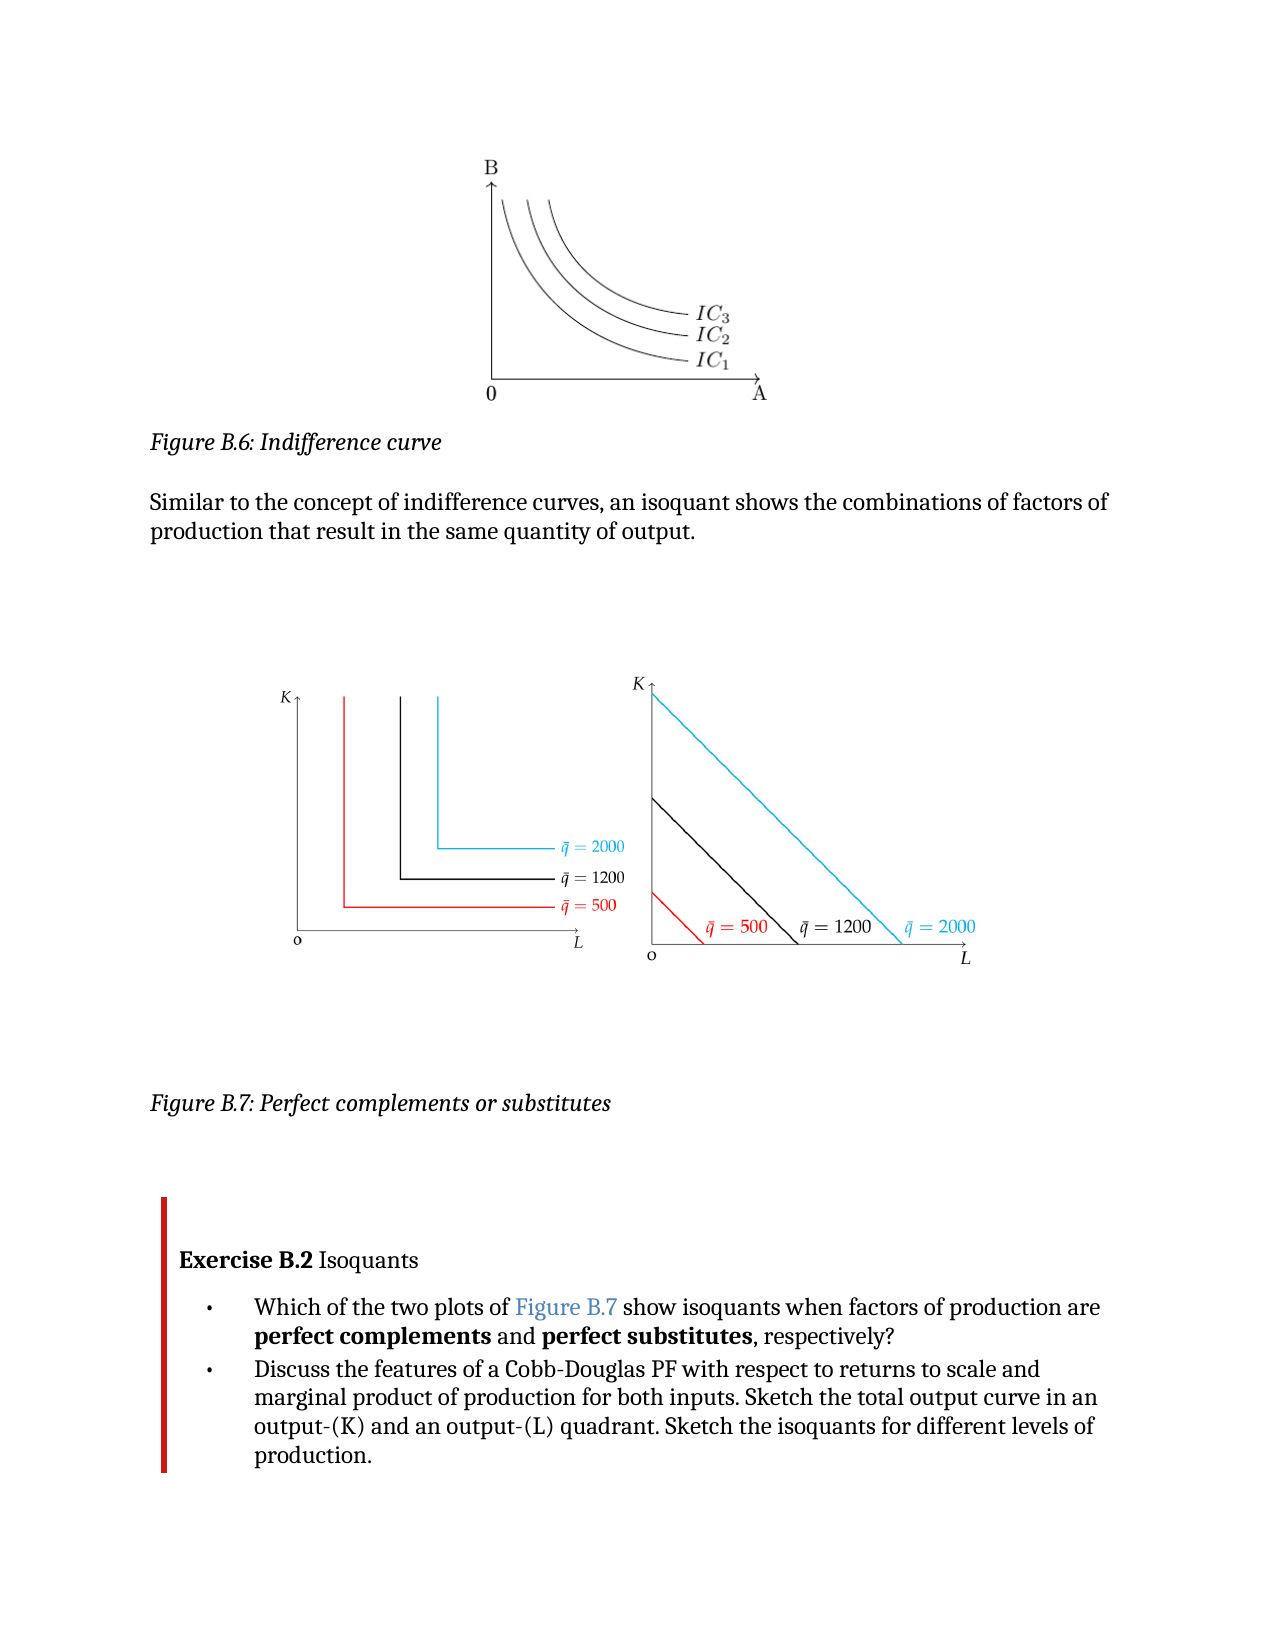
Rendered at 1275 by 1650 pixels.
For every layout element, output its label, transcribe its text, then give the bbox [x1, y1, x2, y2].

picture [276, 568, 977, 1069]
table_header Exercise B.2 Isoquants Which of the two plots of Figure B.7 show isoquants when factors of production are perfect complements and perfect substitutes, respectively? Discuss the features of a Cobb-Douglas PF with respect to returns to scale and marginal product of production for both inputs. Sketch the total output curve in an output-(K) and an output-(L) quadrant. Sketch the isoquants for different levels of production. [167, 1197, 1139, 1473]
picture [477, 153, 775, 408]
text Similar to the concept of indifference curves, an isoquant shows the combinations of factors of production that result in the same quantity of output. [150, 488, 1125, 546]
table_header Figure B.7: Perfect complements or substitutes [139, 565, 1114, 1130]
table_header Figure B.6: Indifference curve [139, 150, 1114, 469]
